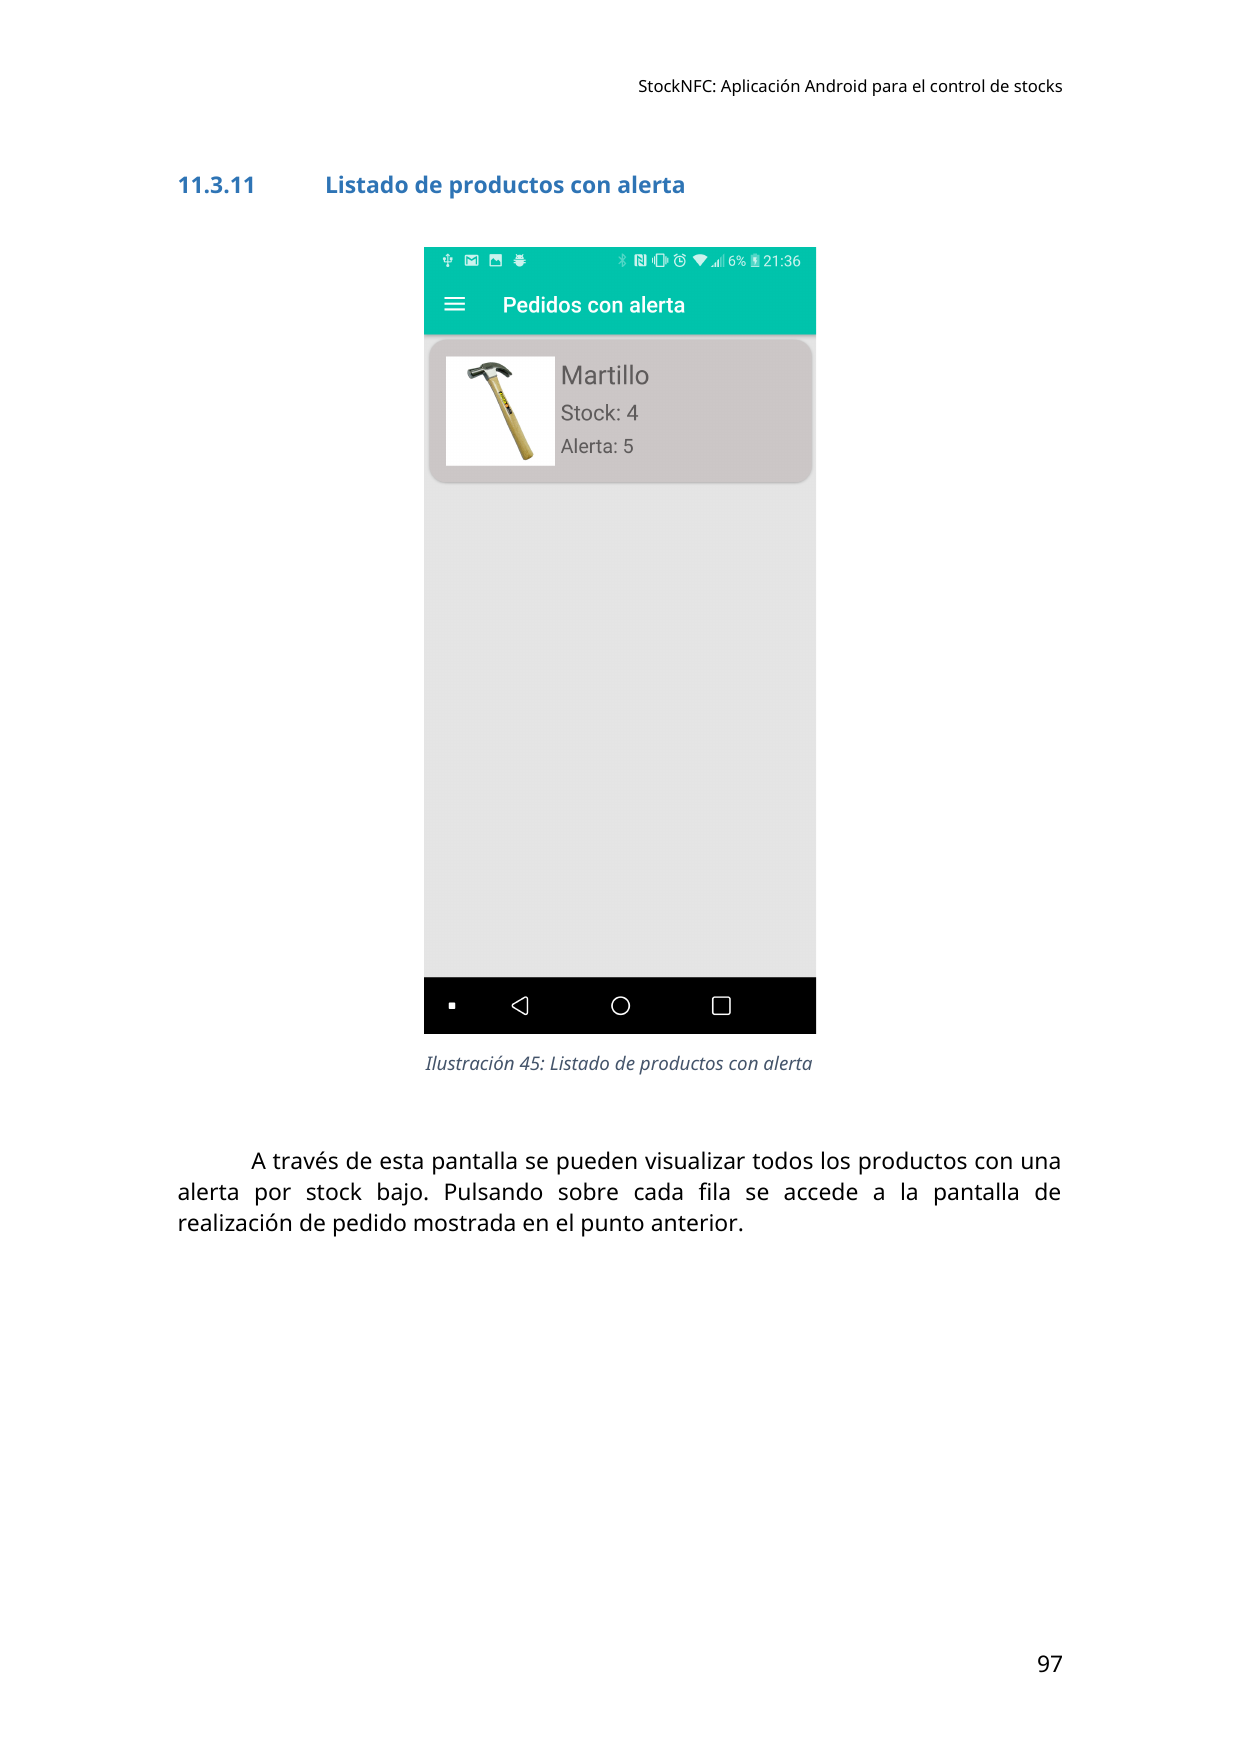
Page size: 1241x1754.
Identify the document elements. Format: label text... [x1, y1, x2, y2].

picture [424, 247, 817, 1034]
subtitle Listado de productos con alerta [177, 168, 1063, 200]
text A través de esta pantalla se pueden visualizar todos los productos con una alerta por stock bajo. Pulsando sobre cada fila se accede a la pantalla de realización de pedido mostrada en el punto anterior. [177, 1144, 1063, 1238]
